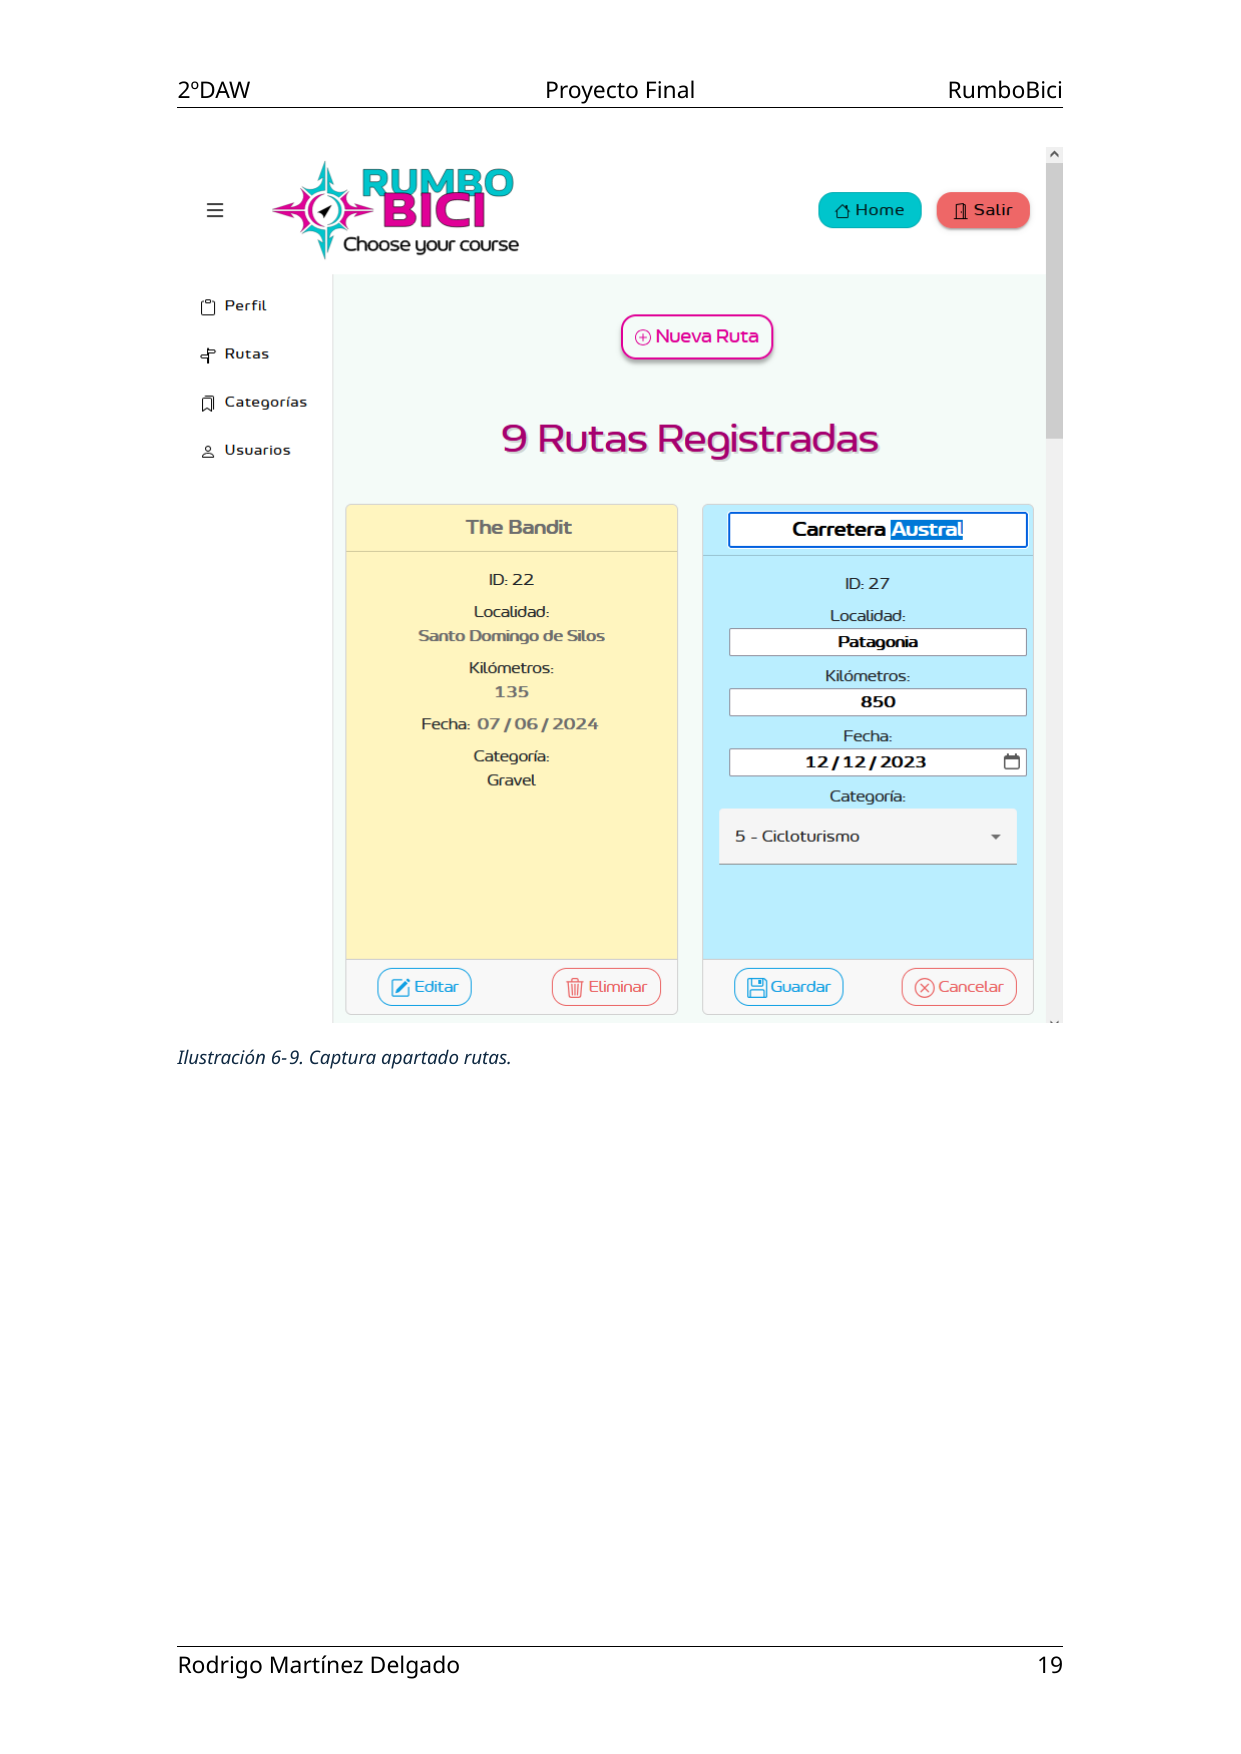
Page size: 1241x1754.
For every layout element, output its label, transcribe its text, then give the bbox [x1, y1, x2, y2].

picture [177, 147, 1063, 1023]
